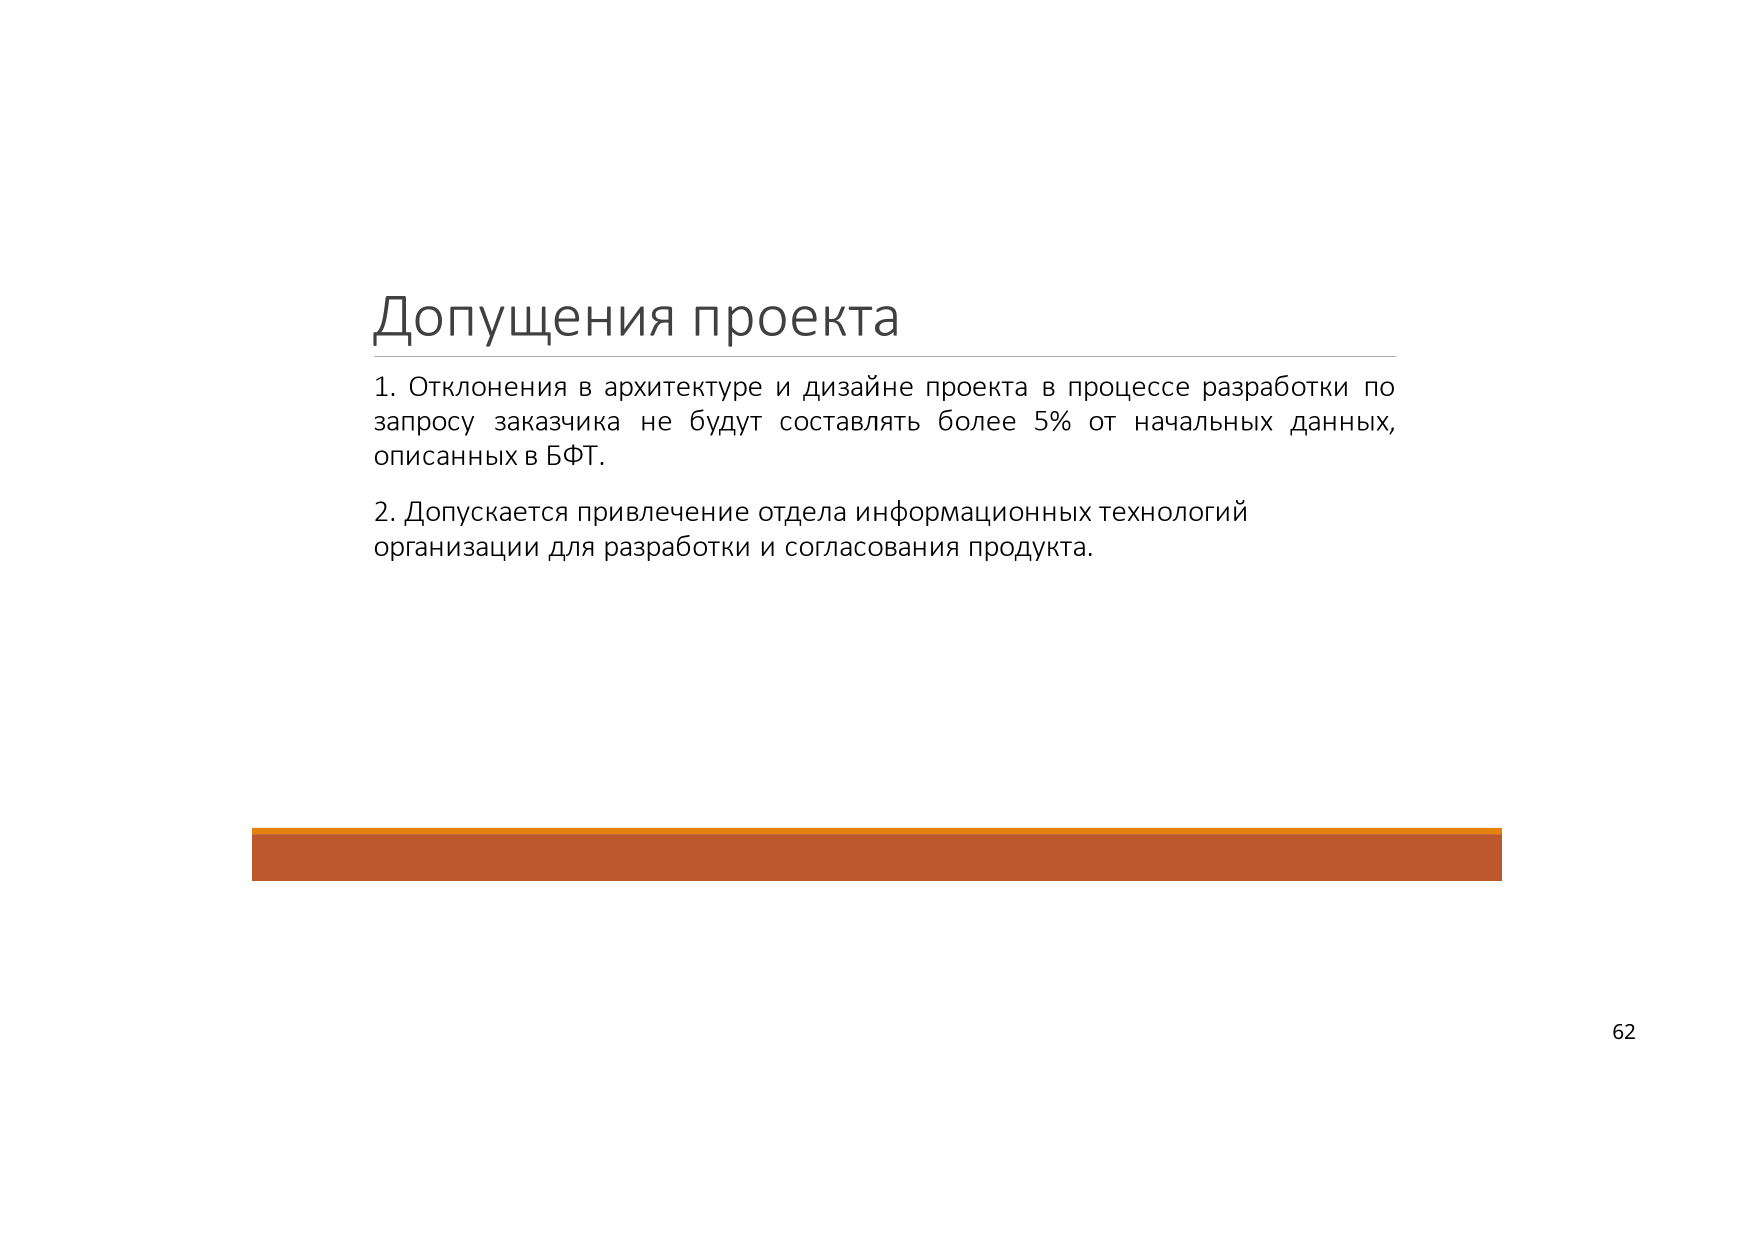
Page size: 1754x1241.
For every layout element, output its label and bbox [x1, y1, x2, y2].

picture [252, 177, 1502, 881]
